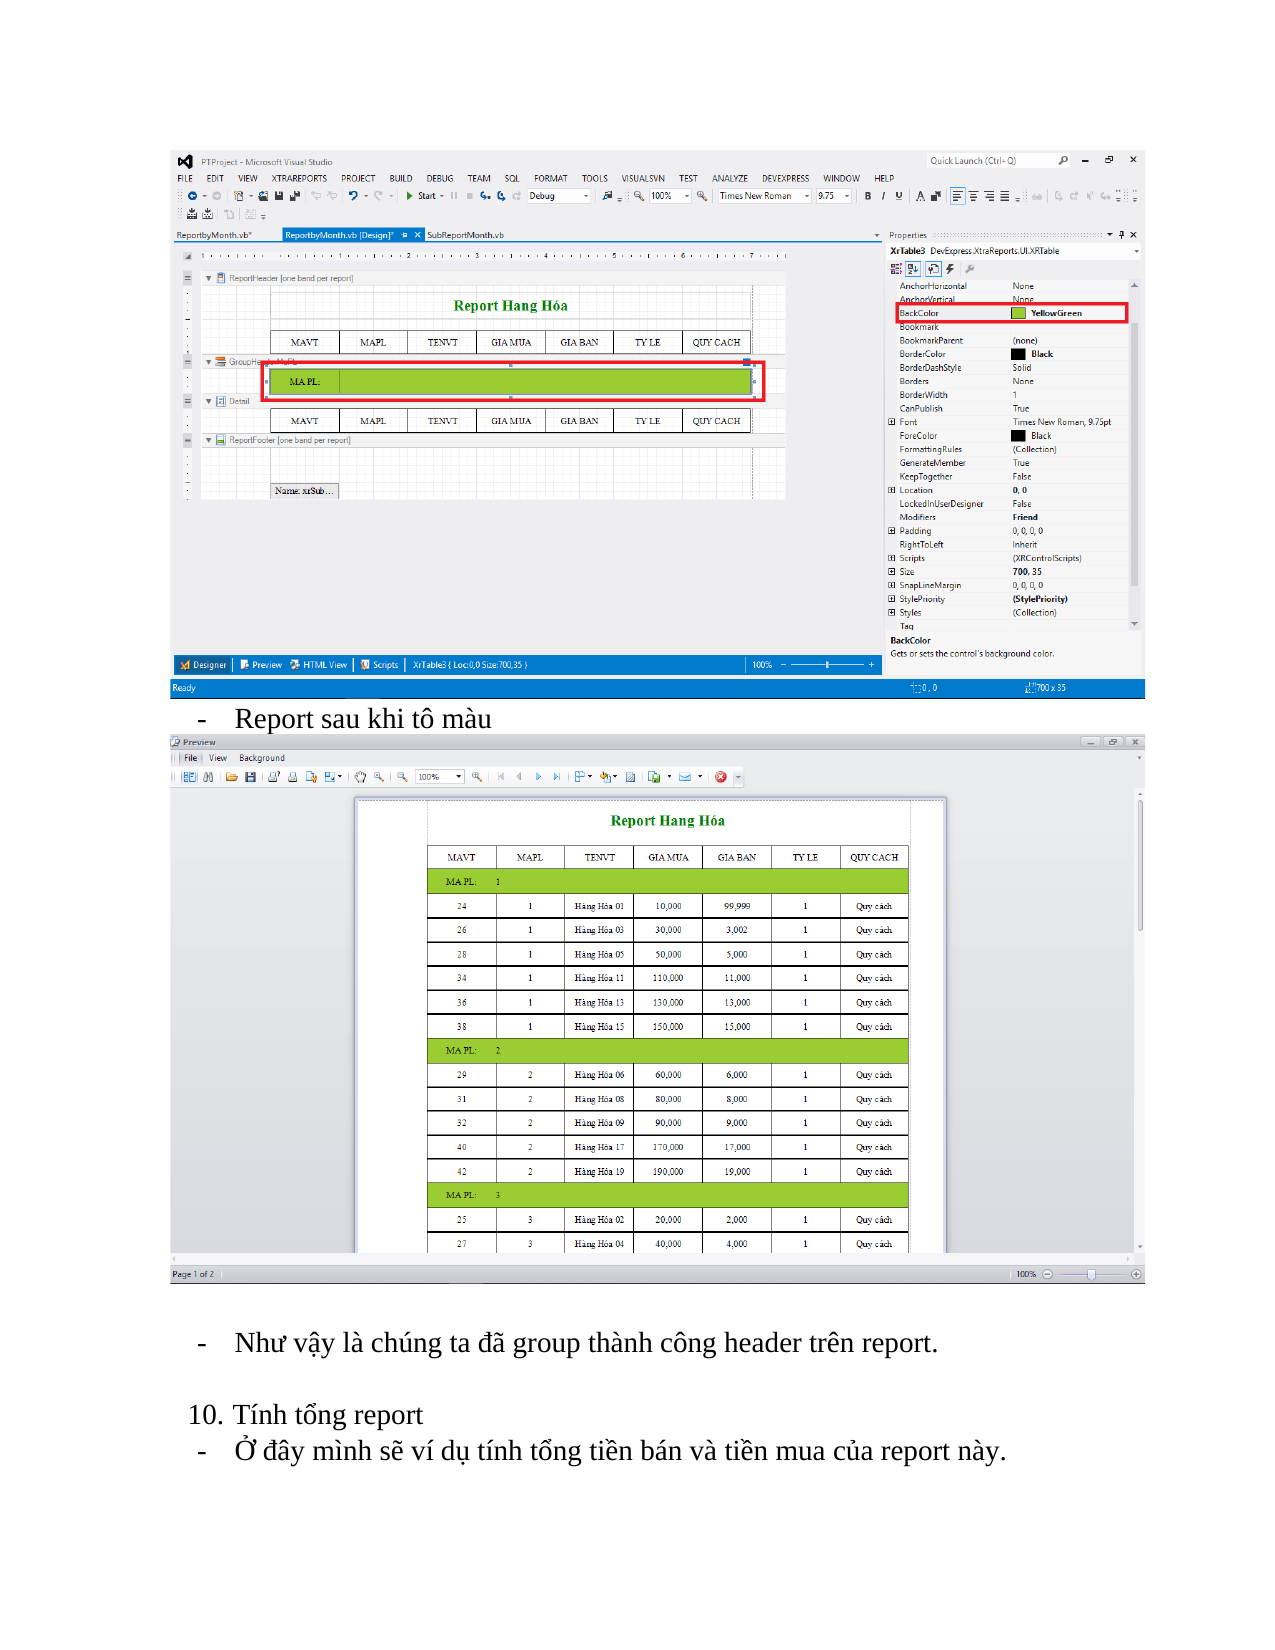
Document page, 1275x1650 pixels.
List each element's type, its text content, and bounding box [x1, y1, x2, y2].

picture [170, 734, 1146, 1284]
list Report sau khi tô màu [197, 699, 1125, 734]
list Như vậy là chúng ta đã group thành công header trên report. [197, 1325, 1125, 1358]
list Tính tổng report [187, 1397, 1125, 1431]
picture [170, 150, 1146, 699]
list Ở đây mình sẽ ví dụ tính tổng tiền bán và tiền mua của report này. [197, 1433, 1125, 1467]
